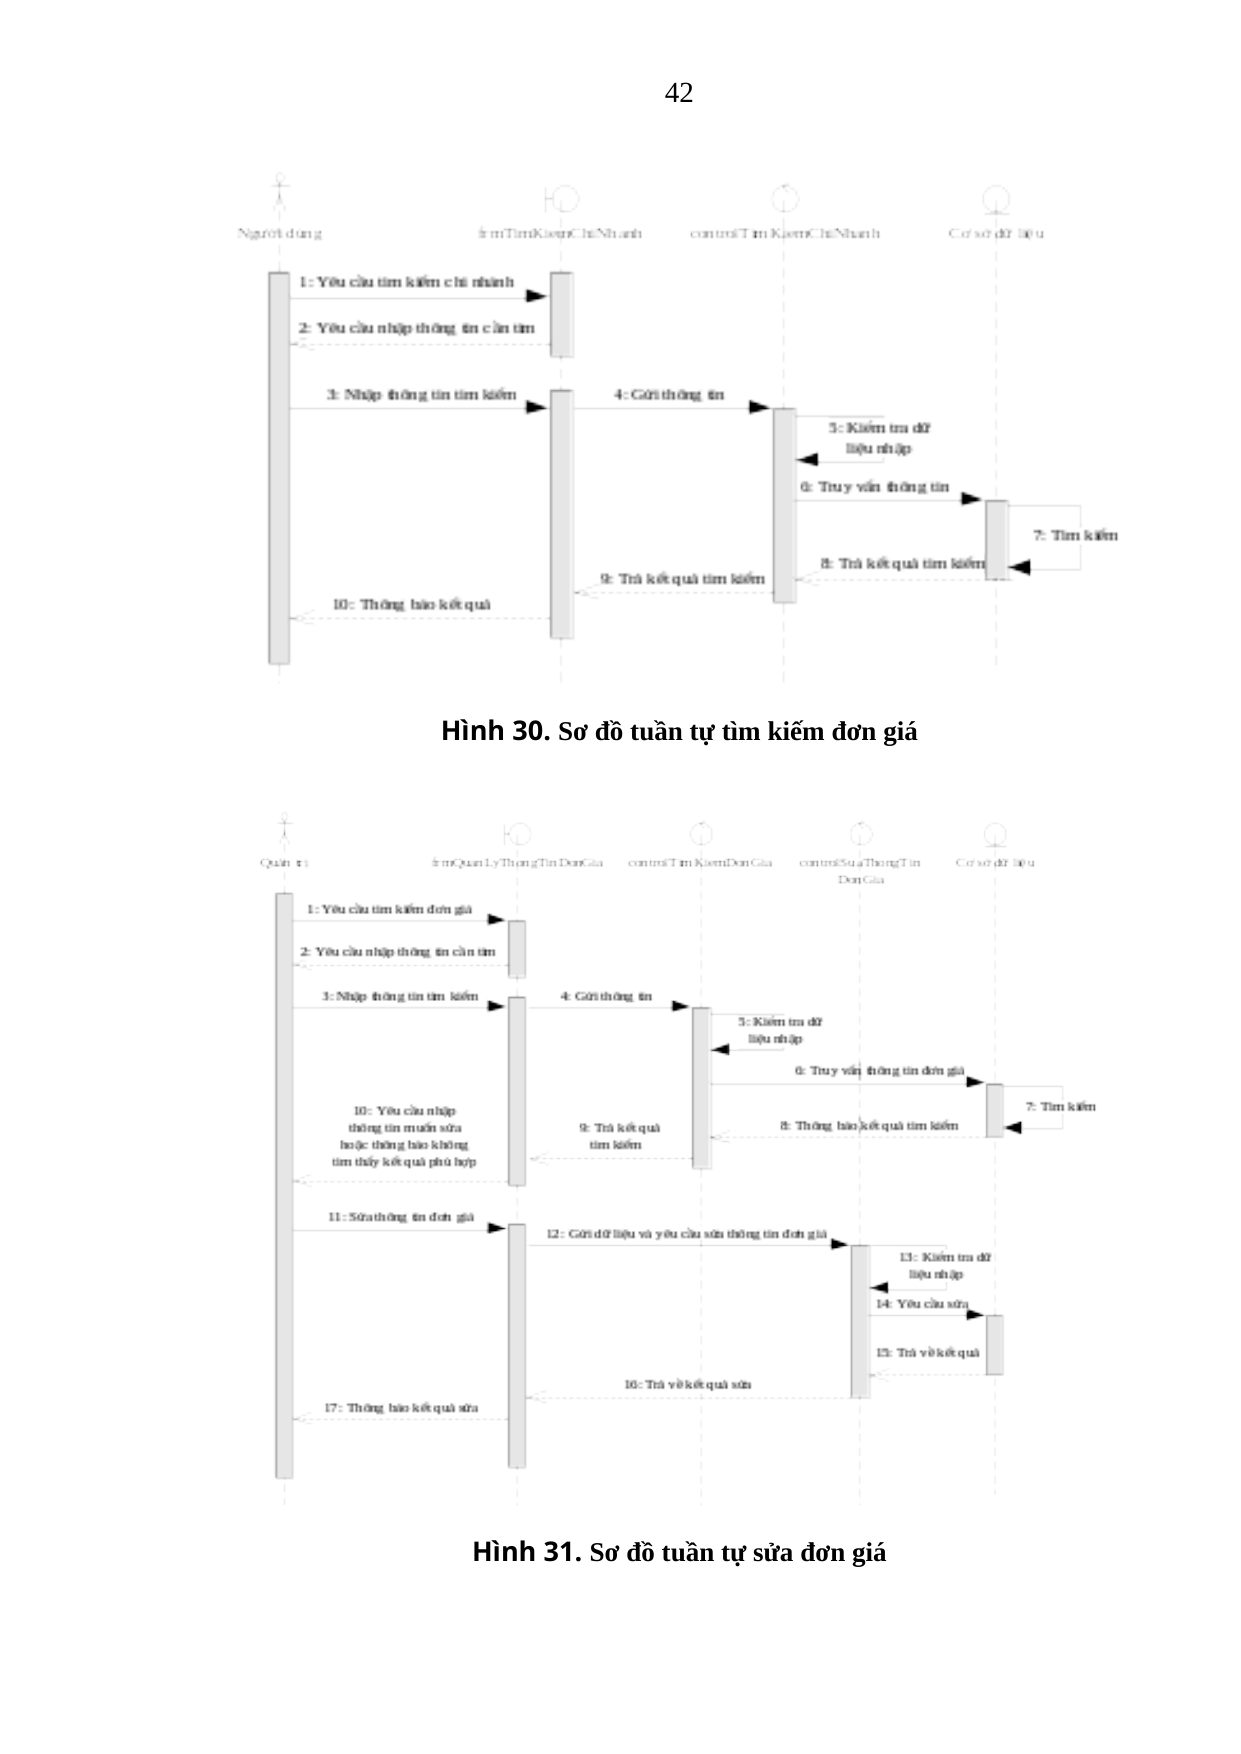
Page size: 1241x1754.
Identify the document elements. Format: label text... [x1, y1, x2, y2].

list Sơ đồ tuần tự sửa đơn giá [207, 1533, 1152, 1570]
list Sơ đồ tuần tự tìm kiếm đơn giá [207, 711, 1152, 748]
